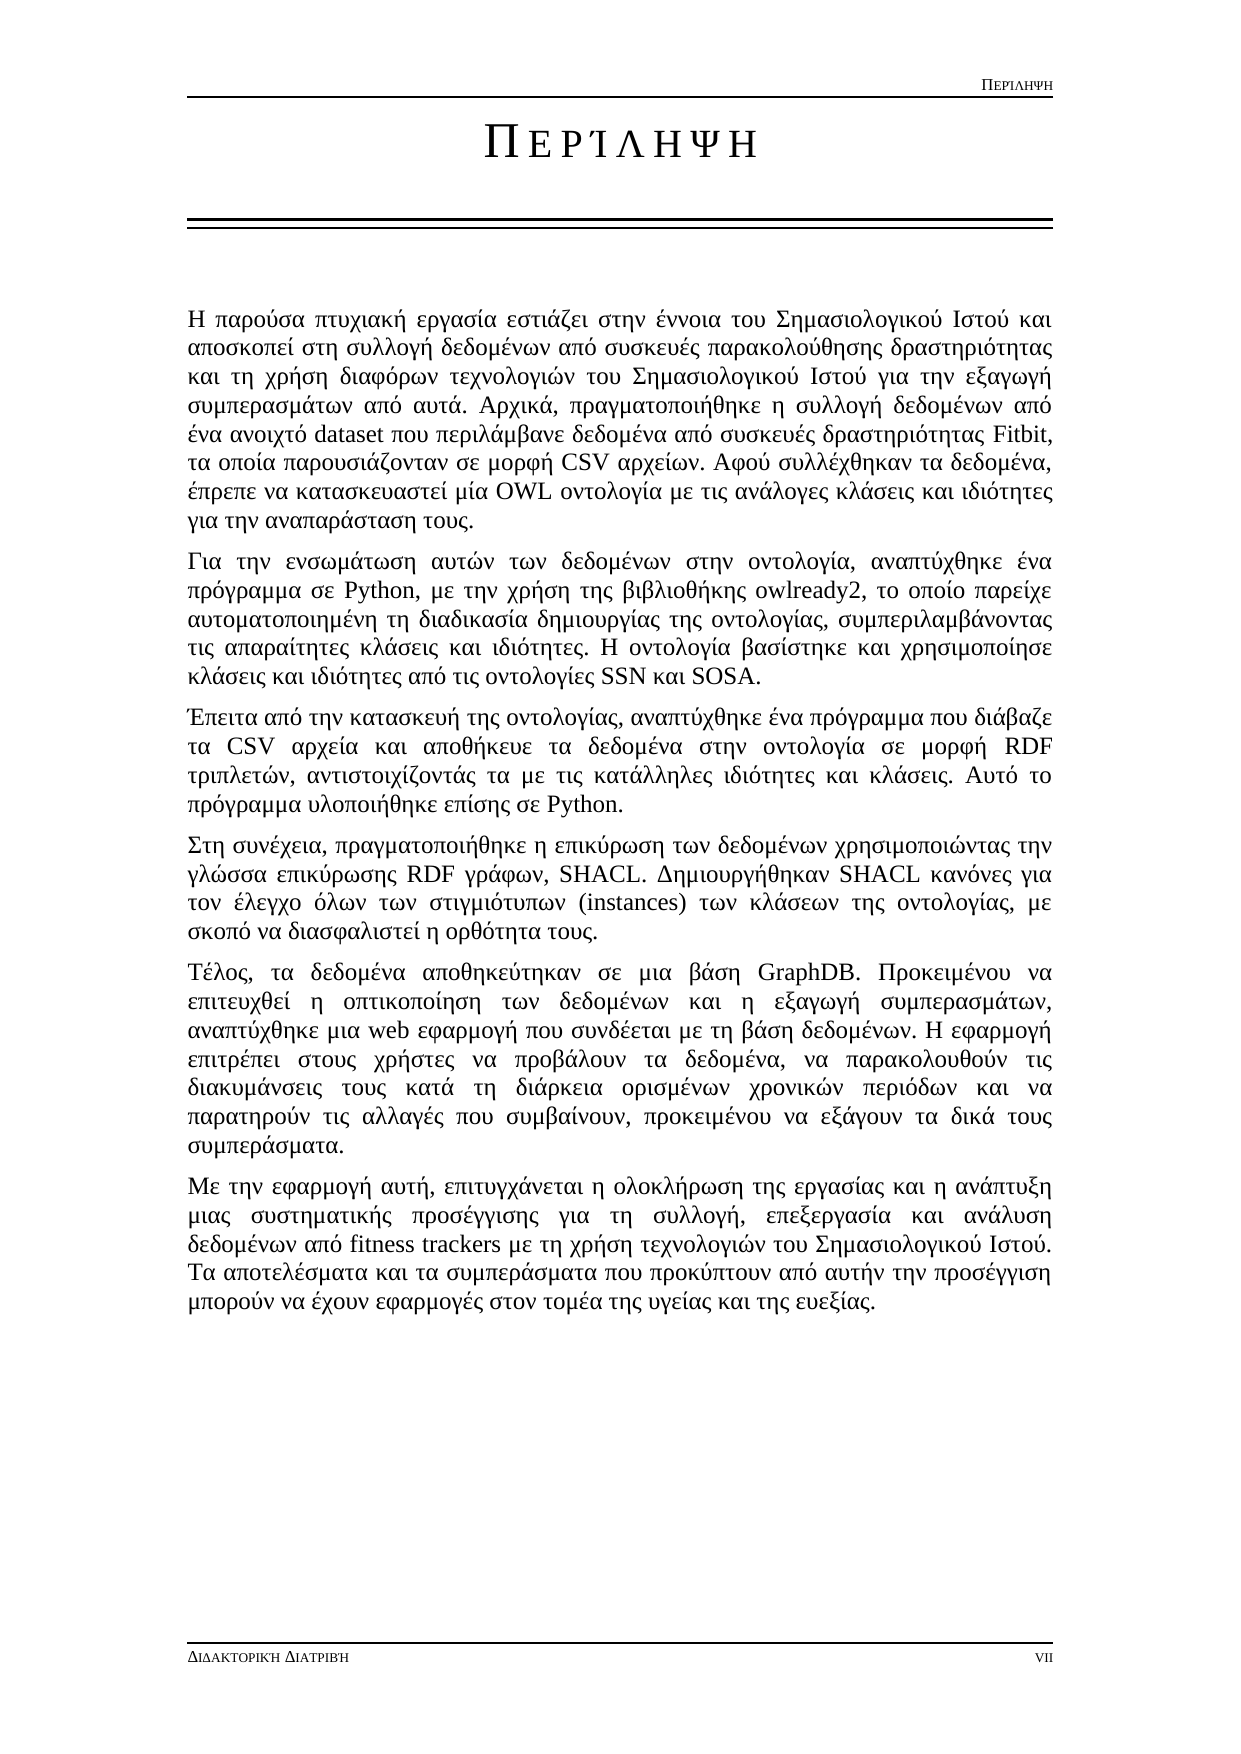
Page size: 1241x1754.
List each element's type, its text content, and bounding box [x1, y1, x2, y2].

text Στη συνέχεια, πραγματοποιήθηκε η επικύρωση των δεδομένων χρησιμοποιώντας την γλώσσα επικύρωσης RDF γράφων, SHACL. Δημιουργήθηκαν SHACL κανόνες για τον έλεγχο όλων των στιγμιότυπων (instances) των κλάσεων της οντολογίας, με σκοπό να διασφαλιστεί η ορθότητα τους. [187, 830, 1053, 945]
text Για την ενσωμάτωση αυτών των δεδομένων στην οντολογία, αναπτύχθηκε ένα πρόγραμμα σε Python, με την χρήση της βιβλιοθήκης owlready2, το οποίο παρείχε αυτοματοποιημένη τη διαδικασία δημιουργίας της οντολογίας, συμπεριλαμβάνοντας τις απαραίτητες κλάσεις και ιδιότητες. Η οντολογία βασίστηκε και χρησιμοποίησε κλάσεις και ιδιότητες από τις οντολογίες SSN και SOSA. [187, 546, 1053, 690]
text Έπειτα από την κατασκευή της οντολογίας, αναπτύχθηκε ένα πρόγραμμα που διάβαζε τα CSV αρχεία και αποθήκευε τα δεδομένα στην οντολογία σε μορφή RDF τριπλετών, αντιστοιχίζοντάς τα με τις κατάλληλες ιδιότητες και κλάσεις. Αυτό το πρόγραμμα υλοποιήθηκε επίσης σε Python. [187, 702, 1053, 817]
text Τέλος, τα δεδομένα αποθηκεύτηκαν σε μια βάση GraphDB. Προκειμένου να επιτευχθεί η οπτικοποίηση των δεδομένων και η εξαγωγή συμπερασμάτων, αναπτύχθηκε μια web εφαρμογή που συνδέεται με τη βάση δεδομένων. Η εφαρμογή επιτρέπει στους χρήστες να προβάλουν τα δεδομένα, να παρακολουθούν τις διακυμάνσεις τους κατά τη διάρκεια ορισμένων χρονικών περιόδων και να παρατηρούν τις αλλαγές που συμβαίνουν, προκειμένου να εξάγουν τα δικά τους συμπεράσματα. [187, 957, 1053, 1159]
text Με την εφαρμογή αυτή, επιτυγχάνεται η ολοκλήρωση της εργασίας και η ανάπτυξη μιας συστηματικής προσέγγισης για τη συλλογή, επεξεργασία και ανάλυση δεδομένων από fitness trackers με τη χρήση τεχνολογιών του Σημασιολογικού Ιστού. Τα αποτελέσματα και τα συμπεράσματα που προκύπτουν από αυτήν την προσέγγιση μπορούν να έχουν εφαρμογές στον τομέα της υγείας και της ευεξίας. [187, 1171, 1053, 1315]
text Περίληψη [187, 110, 1053, 218]
text Η παρούσα πτυχιακή εργασία εστιάζει στην έννοια του Σημασιολογικού Ιστού και αποσκοπεί στη συλλογή δεδομένων από συσκευές παρακολούθησης δραστηριότητας και τη χρήση διαφόρων τεχνολογιών του Σημασιολογικού Ιστού για την εξαγωγή συμπερασμάτων από αυτά. Αρχικά, πραγματοποιήθηκε η συλλογή δεδομένων από ένα ανοιχτό dataset που περιλάμβανε δεδομένα από συσκευές δραστηριότητας Fitbit, τα οποία παρουσιάζονταν σε μορφή CSV αρχείων. Αφού συλλέχθηκαν τα δεδομένα, έπρεπε να κατασκευαστεί μία OWL οντολογία με τις ανάλογες κλάσεις και ιδιότητες για την αναπαράσταση τους. [187, 304, 1053, 534]
